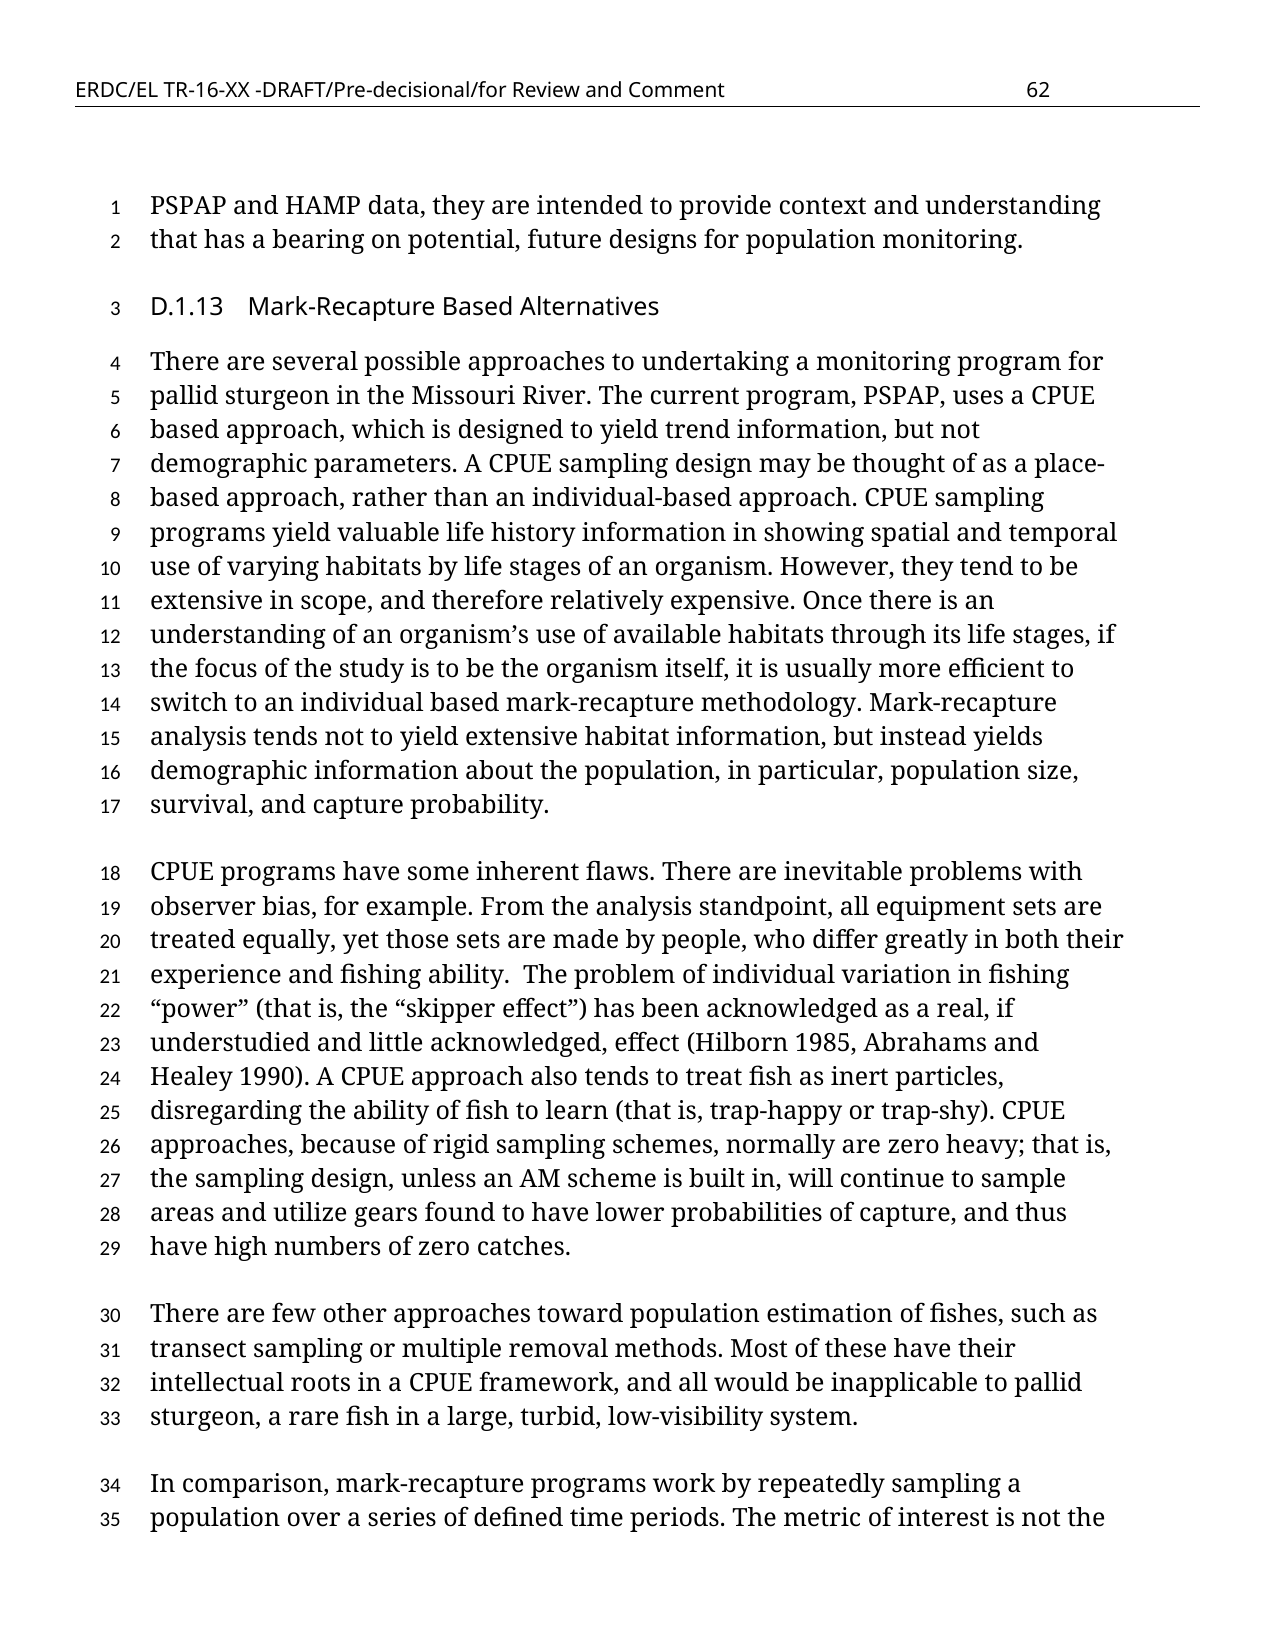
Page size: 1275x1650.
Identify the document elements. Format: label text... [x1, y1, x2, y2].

text There are several possible approaches to undertaking a monitoring program for pallid sturgeon in the Missouri River. The current program, PSPAP, uses a CPUE based approach, which is designed to yield trend information, but not demographic parameters. A CPUE sampling design may be thought of as a place-based approach, rather than an individual-based approach. CPUE sampling programs yield valuable life history information in showing spatial and temporal use of varying habitats by life stages of an organism. However, they tend to be extensive in scope, and therefore relatively expensive. Once there is an understanding of an organism’s use of available habitats through its life stages, if the focus of the study is to be the organism itself, it is usually more efficient to switch to an individual based mark-recapture methodology. Mark-recapture analysis tends not to yield extensive habitat information, but instead yields demographic information about the population, in particular, population size, survival, and capture probability. [150, 344, 1125, 821]
text There are few other approaches toward population estimation of fishes, such as transect sampling or multiple removal methods. Most of these have their intellectual roots in a CPUE framework, and all would be inapplicable to pallid sturgeon, a rare fish in a large, turbid, low-visibility system. [150, 1296, 1125, 1432]
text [150, 187, 1125, 256]
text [150, 1466, 1125, 1534]
list Mark-Recapture Based Alternatives [150, 289, 1125, 323]
text CPUE programs have some inherent flaws. There are inevitable problems with observer bias, for example. From the analysis standpoint, all equipment sets are treated equally, yet those sets are made by people, who differ greatly in both their experience and fishing ability. The problem of individual variation in fishing “power” (that is, the “skipper effect”) has been acknowledged as a real, if understudied and little acknowledged, effect (Hilborn 1985, Abrahams and Healey 1990). A CPUE approach also tends to treat fish as inert particles, disregarding the ability of fish to learn (that is, trap-happy or trap-shy). CPUE approaches, because of rigid sampling schemes, normally are zero heavy; that is, the sampling design, unless an AM scheme is built in, will continue to sample areas and utilize gears found to have lower probabilities of capture, and thus have high numbers of zero catches. [150, 854, 1125, 1263]
